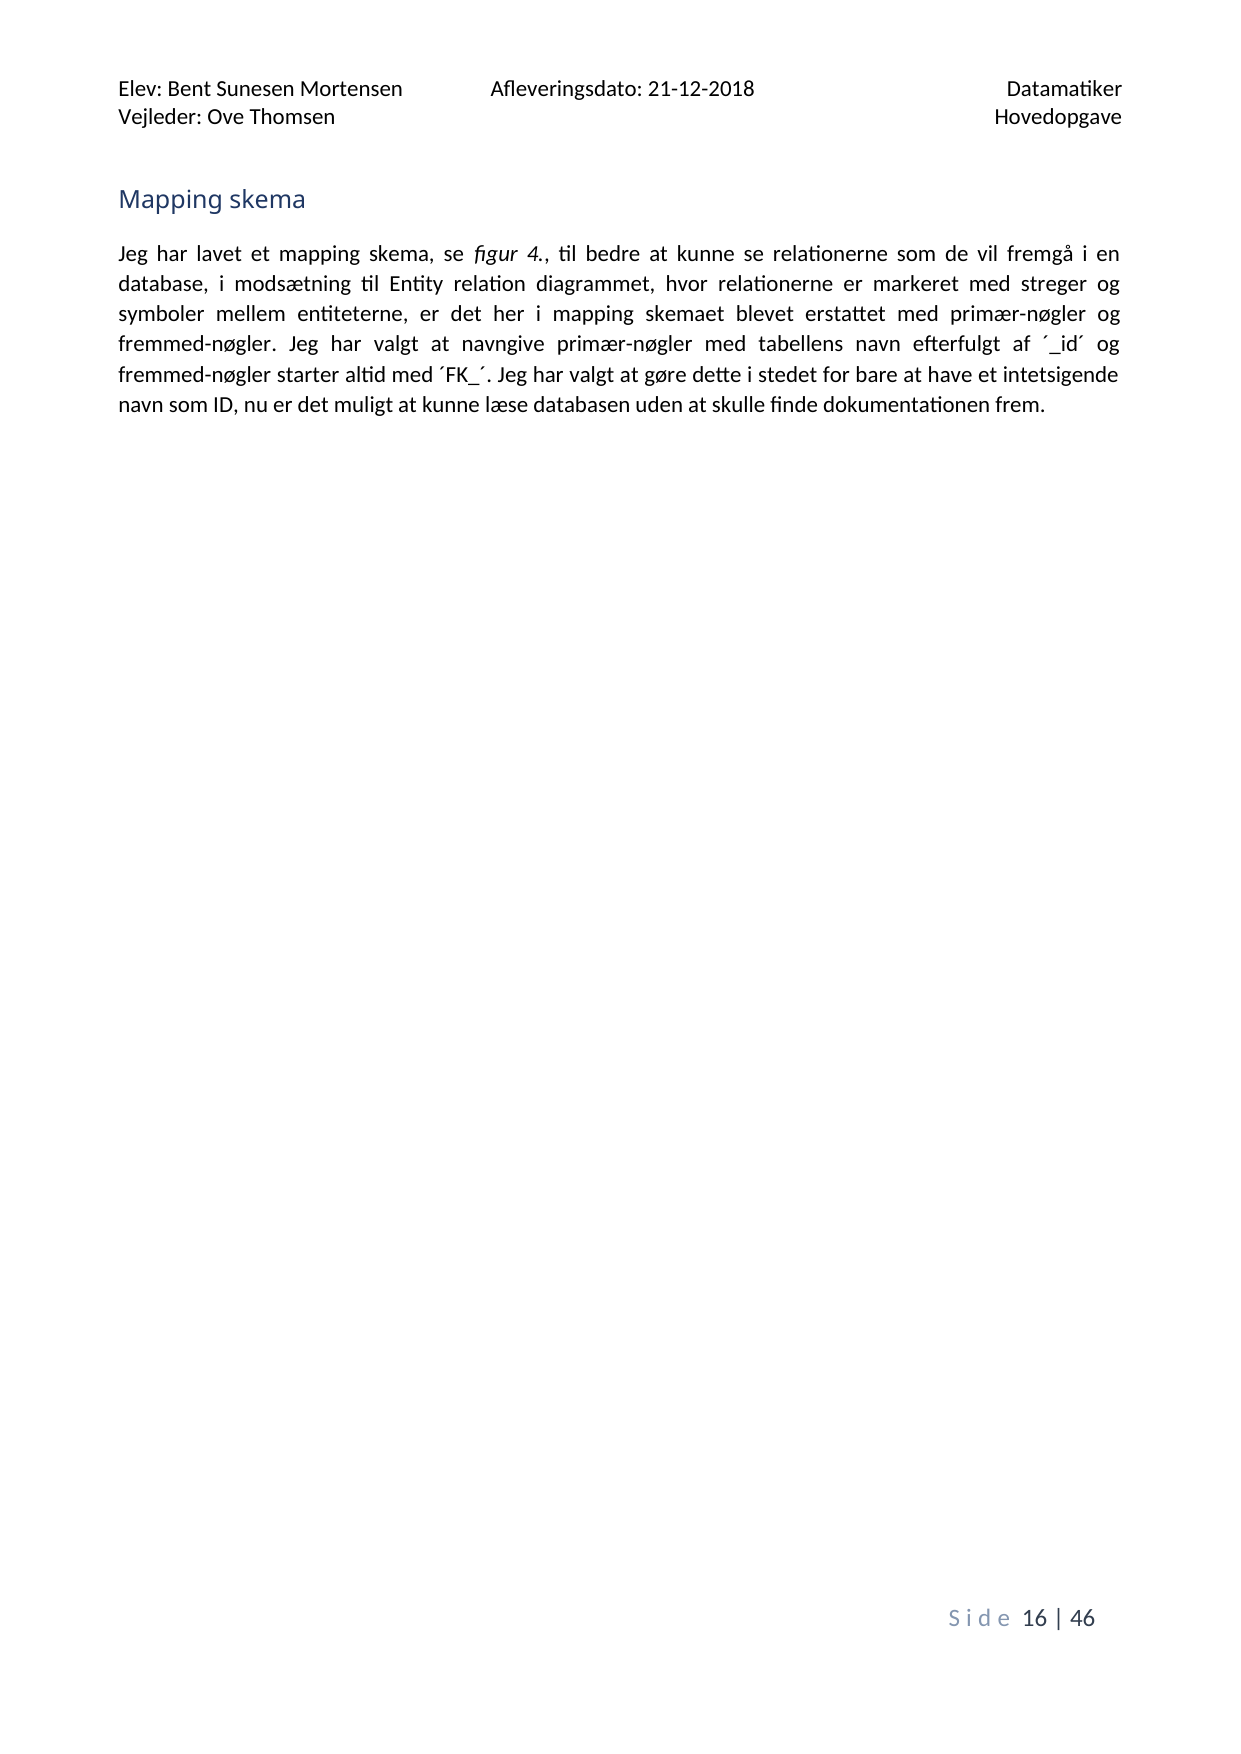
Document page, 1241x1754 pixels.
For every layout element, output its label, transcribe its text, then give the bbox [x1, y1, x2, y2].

text Jeg har lavet et mapping skema, se figur 4., til bedre at kunne se relationerne som de vil fremgå i en database, i modsætning til Entity relation diagrammet, hvor relationerne er markeret med streger og symboler mellem entiteterne, er det her i mapping skemaet blevet erstattet med primær-nøgler og fremmed-nøgler. Jeg har valgt at navngive primær-nøgler med tabellens navn efterfulgt af ´_id´ og fremmed-nøgler starter altid med ´FK_´. Jeg har valgt at gøre dette i stedet for bare at have et intetsigende navn som ID, nu er det muligt at kunne læse databasen uden at skulle finde dokumentationen frem. [118, 239, 1122, 418]
subtitle Mapping skema [118, 181, 1122, 215]
